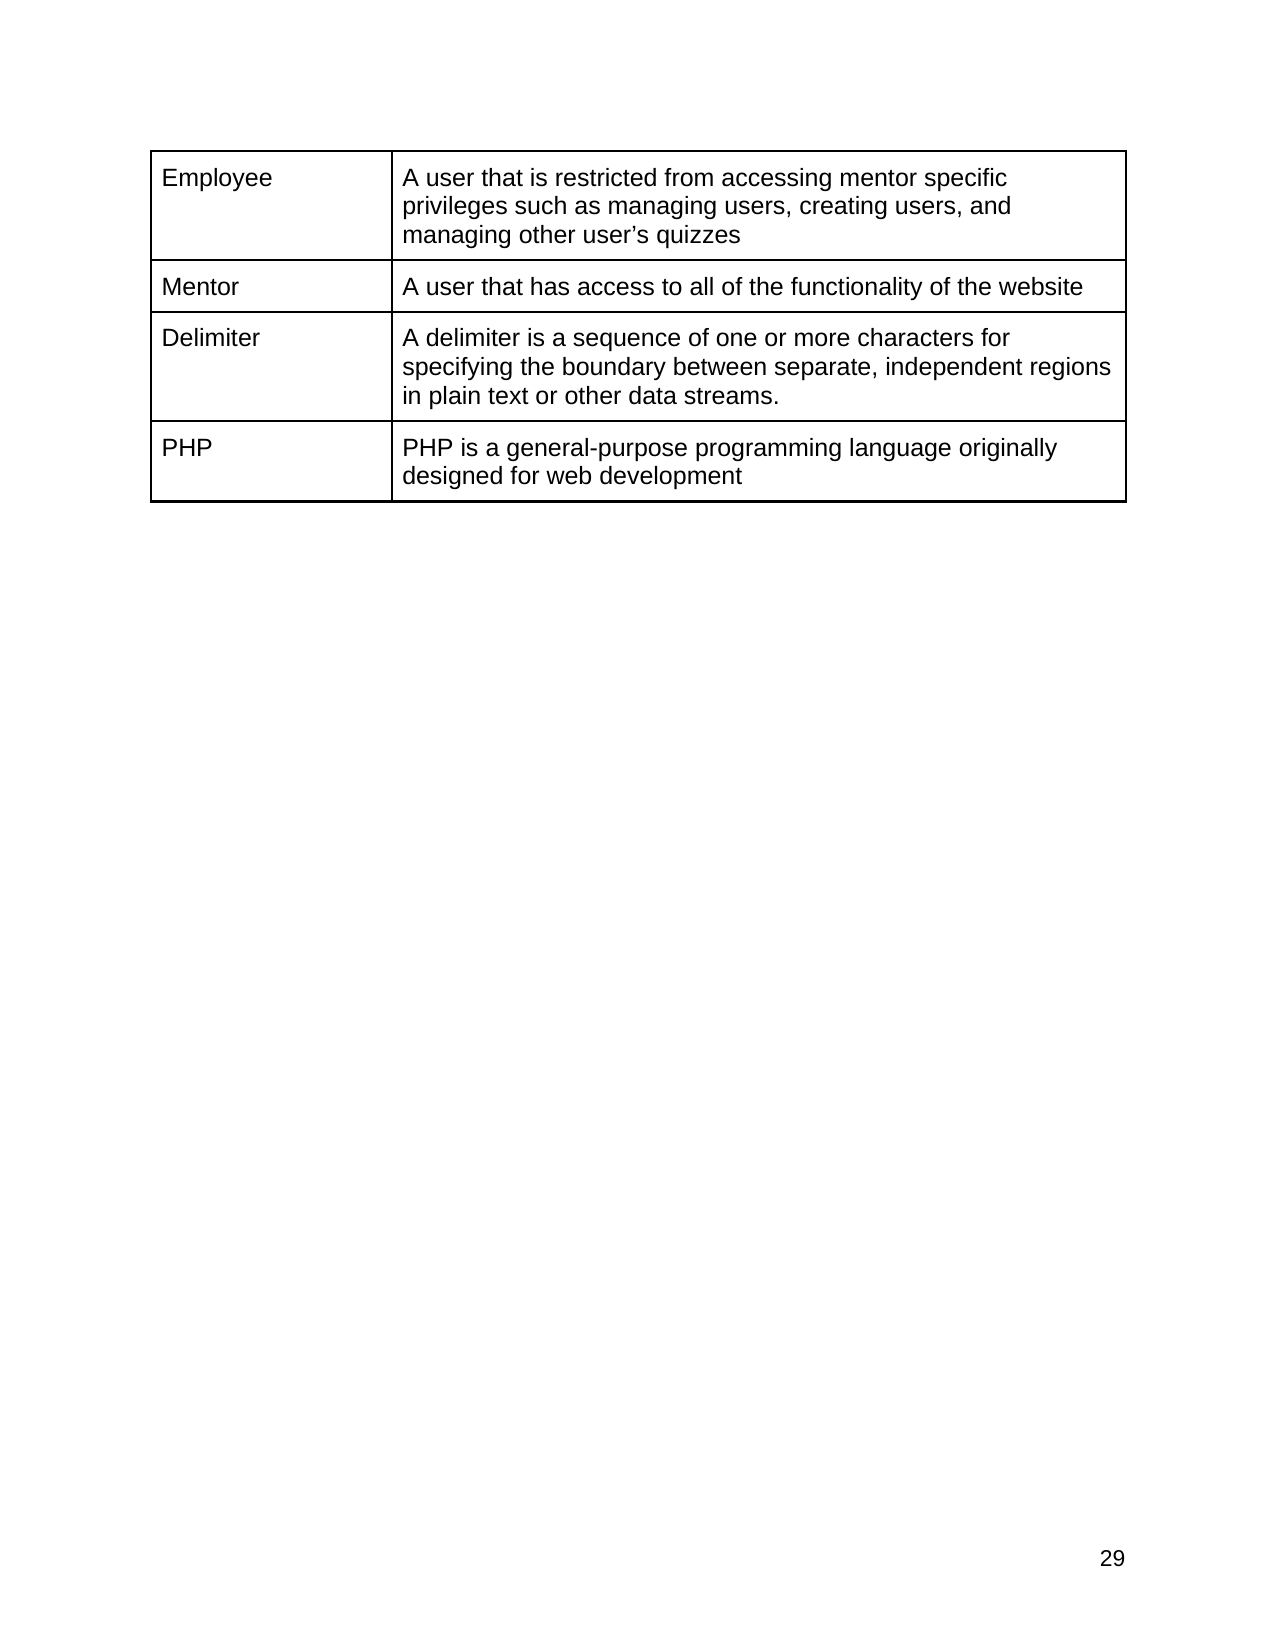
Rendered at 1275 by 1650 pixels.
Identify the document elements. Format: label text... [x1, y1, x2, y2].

table_cell PHP [152, 422, 391, 500]
table_cell Employee [152, 152, 391, 259]
table_cell Delimiter [152, 313, 391, 420]
table_cell A delimiter is a sequence of one or more characters for specifying the boundary between separate, independent regions in plain text or other data streams. [393, 313, 1125, 420]
table_cell A user that is restricted from accessing mentor specific privileges such as managing users, creating users, and managing other user’s quizzes [393, 152, 1125, 259]
table_cell Mentor [152, 261, 391, 311]
table_cell A user that has access to all of the functionality of the website [393, 261, 1125, 311]
table_cell PHP is a general-purpose programming language originally designed for web development [393, 422, 1125, 500]
